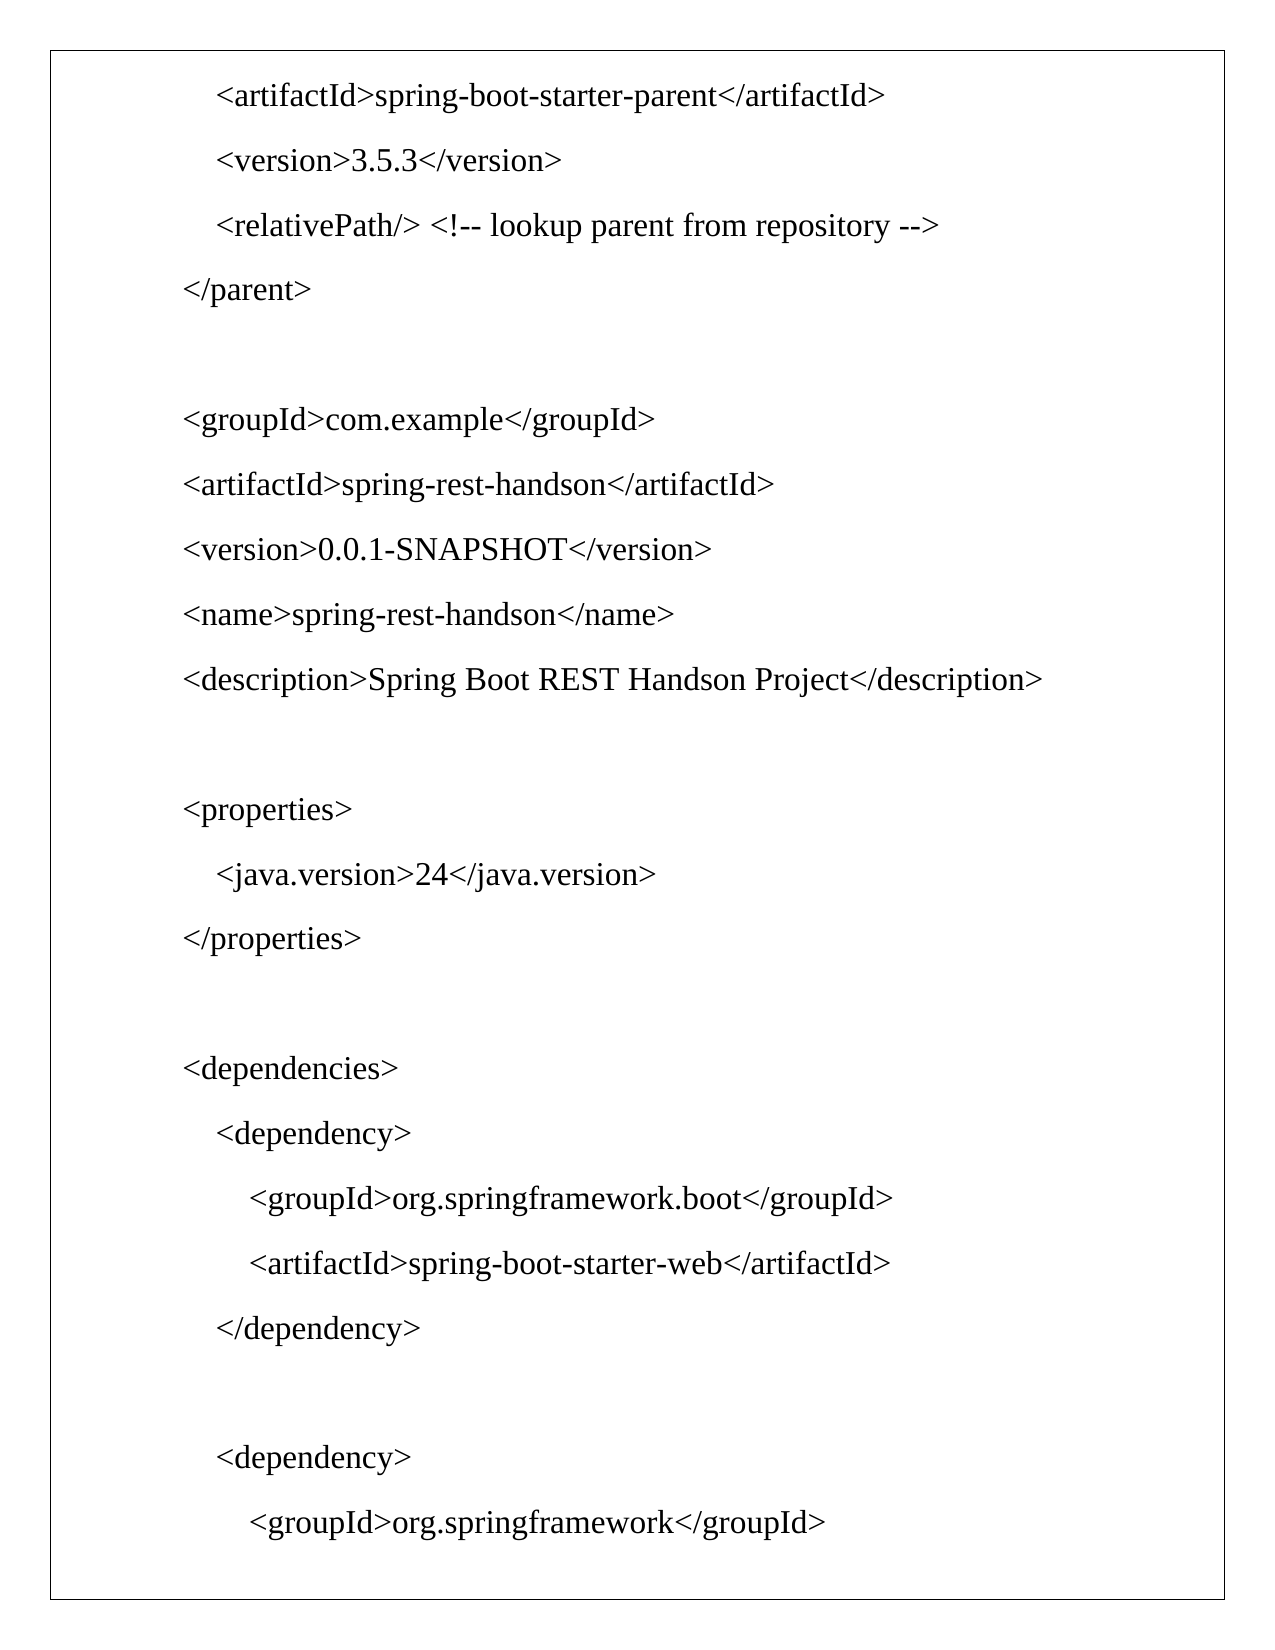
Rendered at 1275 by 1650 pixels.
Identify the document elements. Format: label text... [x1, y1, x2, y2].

subtitle <groupId>org.springframework</groupId> [149, 1503, 1200, 1541]
subtitle <description>Spring Boot REST Handson Project</description> [149, 659, 1200, 697]
subtitle </parent> [149, 270, 1200, 308]
subtitle <dependencies> [149, 1048, 1200, 1087]
subtitle <dependency> [149, 1438, 1200, 1476]
subtitle <version>3.5.3</version> [149, 140, 1200, 178]
subtitle <relativePath/> <!-- lookup parent from repository --> [149, 205, 1200, 243]
subtitle <artifactId>spring-rest-handson</artifactId> [149, 464, 1200, 503]
subtitle <artifactId>spring-boot-starter-web</artifactId> [149, 1243, 1200, 1281]
subtitle </properties> [149, 919, 1200, 957]
subtitle <version>0.0.1-SNAPSHOT</version> [149, 529, 1200, 568]
subtitle <artifactId>spring-boot-starter-parent</artifactId> [149, 75, 1200, 113]
subtitle <java.version>24</java.version> [149, 854, 1200, 892]
subtitle <properties> [149, 789, 1200, 827]
subtitle <dependency> [149, 1113, 1200, 1152]
subtitle <groupId>com.example</groupId> [149, 399, 1200, 438]
subtitle <name>spring-rest-handson</name> [149, 594, 1200, 632]
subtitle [149, 1178, 1200, 1217]
subtitle </dependency> [149, 1308, 1200, 1346]
